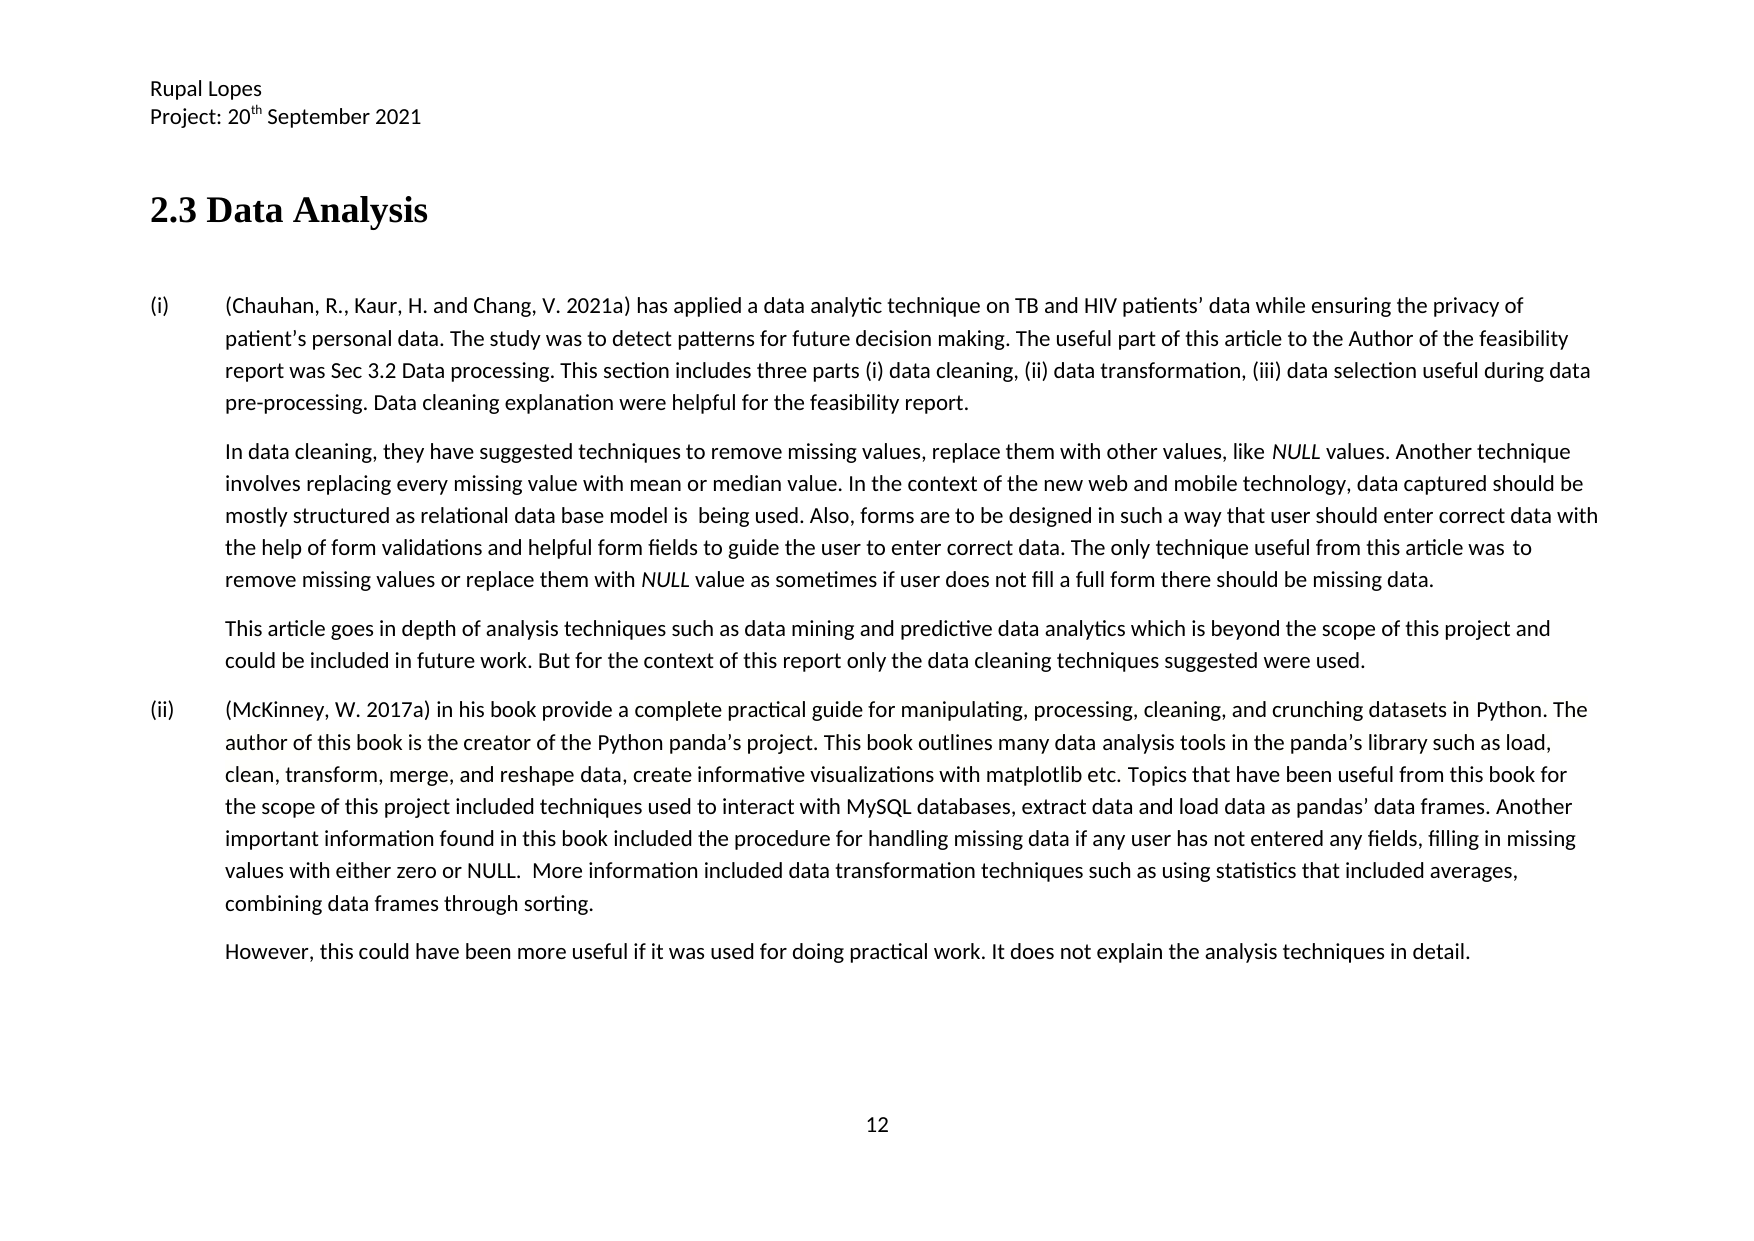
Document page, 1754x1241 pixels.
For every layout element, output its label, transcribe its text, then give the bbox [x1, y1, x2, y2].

text This article goes in depth of analysis techniques such as data mining and predictive data analytics which is beyond the scope of this project and could be included in future work. But for the context of this report only the data cleaning techniques suggested were used. [225, 614, 1604, 675]
text In data cleaning, they have suggested techniques to remove missing values, replace them with other values, like NULL values. Another technique involves replacing every missing value with mean or median value. In the context of the new web and mobile technology, data captured should be mostly structured as relational data base model is being used. Also, forms are to be designed in such a way that user should enter correct data with the help of form validations and helpful form fields to guide the user to enter correct data. The only technique useful from this article was to remove missing values or replace them with NULL value as sometimes if user does not fill a full form there should be missing data. [225, 437, 1604, 594]
list (McKinney, W. 2017a) in his book provide a complete practical guide for manipulating, processing, cleaning, and crunching datasets in Python. The author of this book is the creator of the Python panda’s project. This book outlines many data analysis tools in the panda’s library such as load, clean, transform, merge, and reshape data, create informative visualizations with matplotlib etc. Topics that have been useful from this book for the scope of this project included techniques used to interact with MySQL databases, extract data and load data as pandas’ data frames. Another important information found in this book included the procedure for handling missing data if any user has not entered any fields, filling in missing values with either zero or NULL. More information included data transformation techniques such as using statistics that included averages, combining data frames through sorting. [150, 696, 1604, 917]
text However, this could have been more useful if it was used for doing practical work. It does not explain the analysis techniques in detail. [225, 937, 1604, 966]
list (Chauhan, R., Kaur, H. and Chang, V. 2021a) has applied a data analytic technique on TB and HIV patients’ data while ensuring the privacy of patient’s personal data. The study was to detect patterns for future decision making. The useful part of this article to the Author of the feasibility report was Sec 3.2 Data processing. This section includes three parts (i) data cleaning, (ii) data transformation, (iii) data selection useful during data pre-processing. Data cleaning explanation were helpful for the feasibility report. [150, 291, 1604, 416]
subtitle 2.3 Data Analysis [150, 187, 1604, 230]
